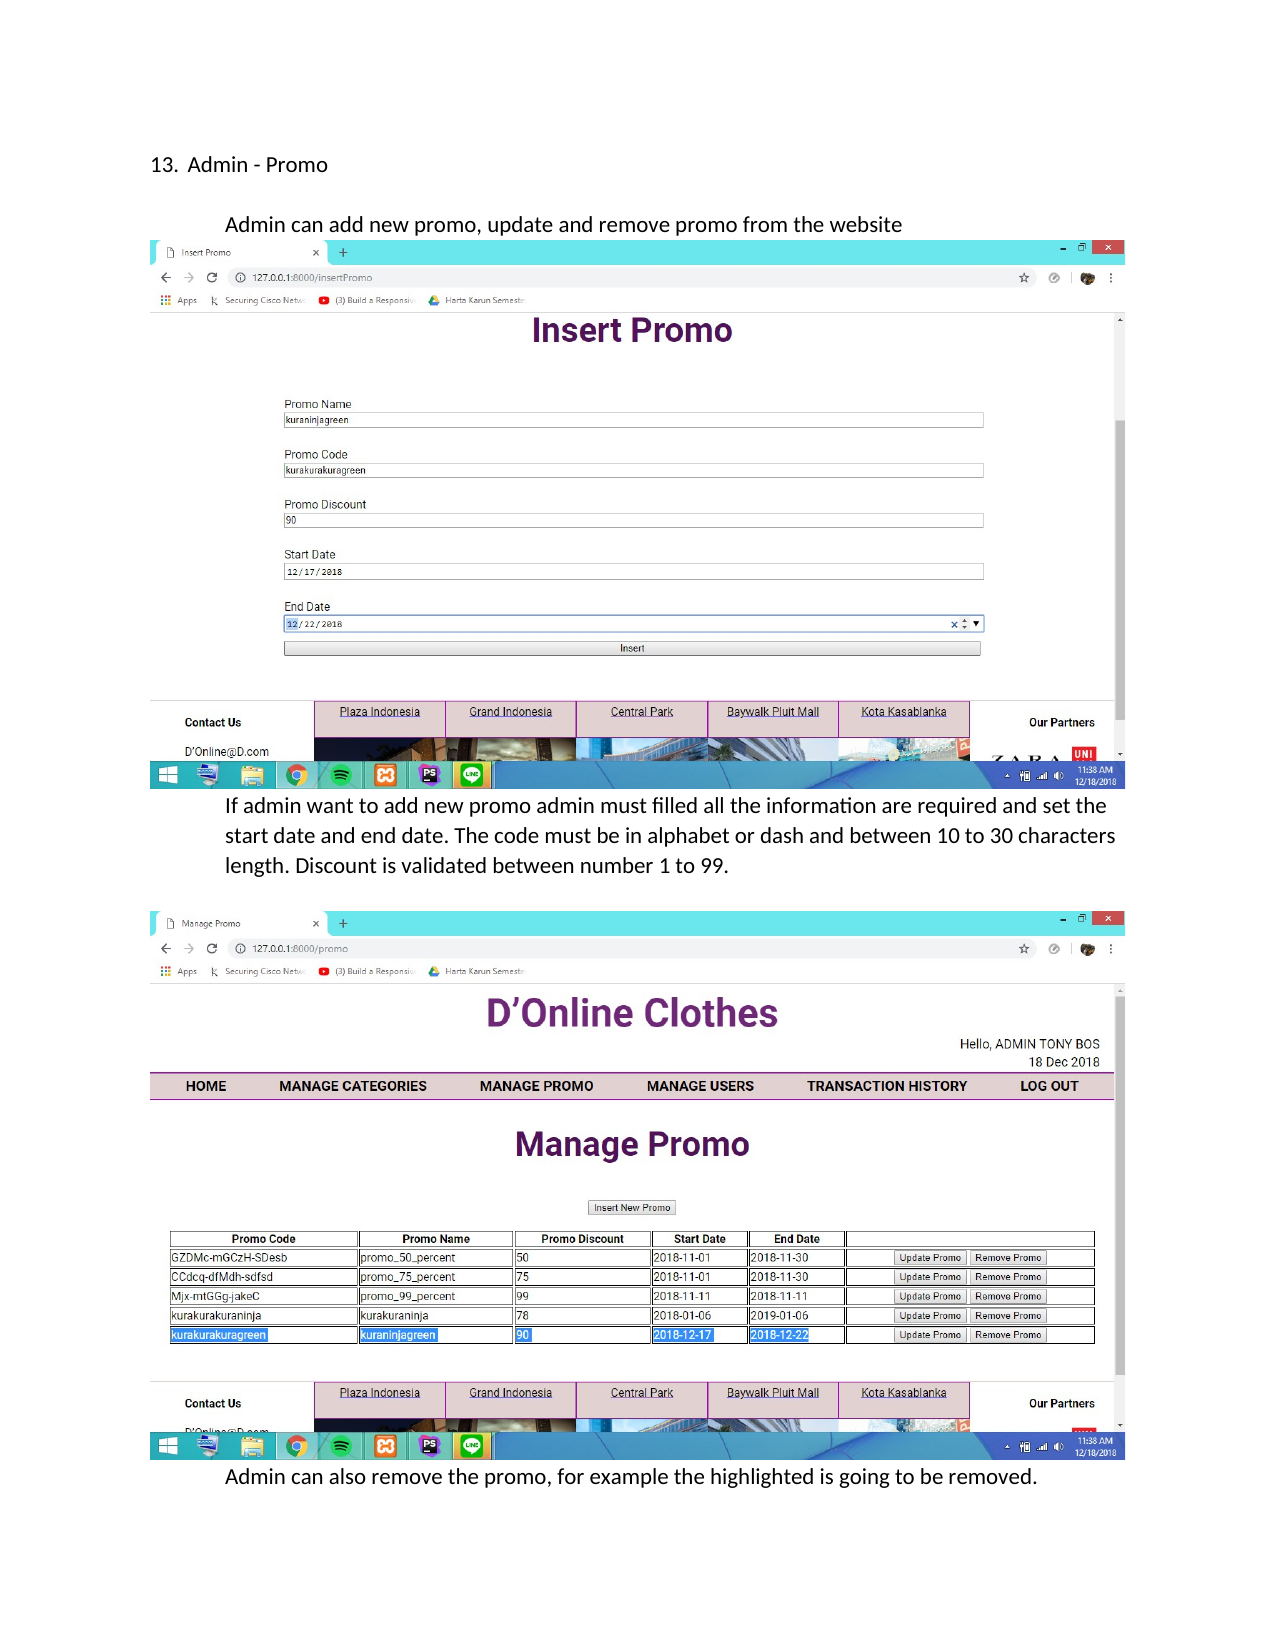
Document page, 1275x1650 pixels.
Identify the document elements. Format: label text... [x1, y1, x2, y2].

picture [150, 240, 1125, 789]
list Admin can add new promo, update and remove promo from the website [225, 210, 1125, 238]
list Admin can also remove the promo, for example the highlighted is going to be removed. [225, 1462, 1125, 1490]
list Admin - Promo [150, 150, 1125, 178]
picture [150, 911, 1125, 1460]
list If admin want to add new promo admin must filled all the information are required and set the start date and end date. The code must be in alphabet or dash and between 10 to 30 characters length. Discount is validated between number 1 to 99. [225, 791, 1125, 879]
